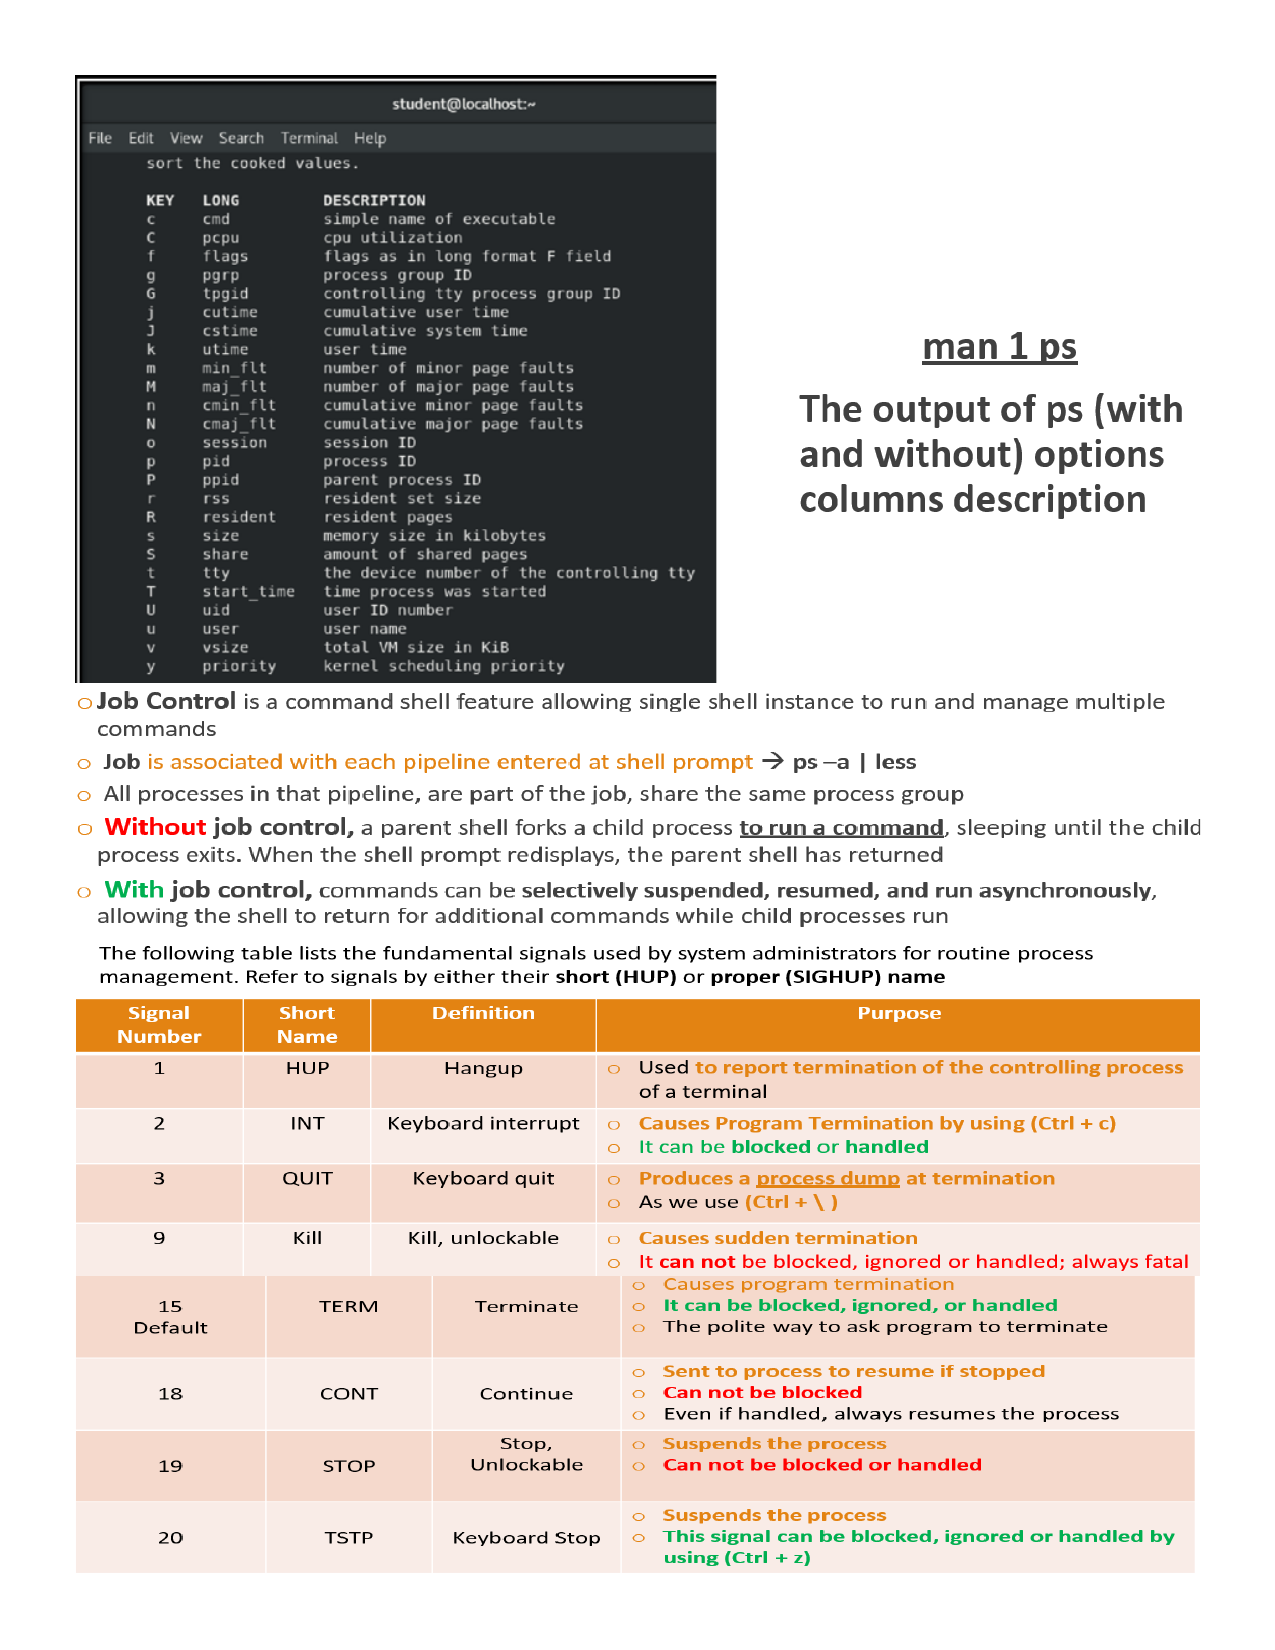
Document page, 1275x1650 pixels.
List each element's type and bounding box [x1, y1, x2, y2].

picture [75, 937, 1200, 1575]
picture [75, 691, 1200, 929]
picture [795, 298, 1192, 539]
picture [75, 75, 717, 683]
